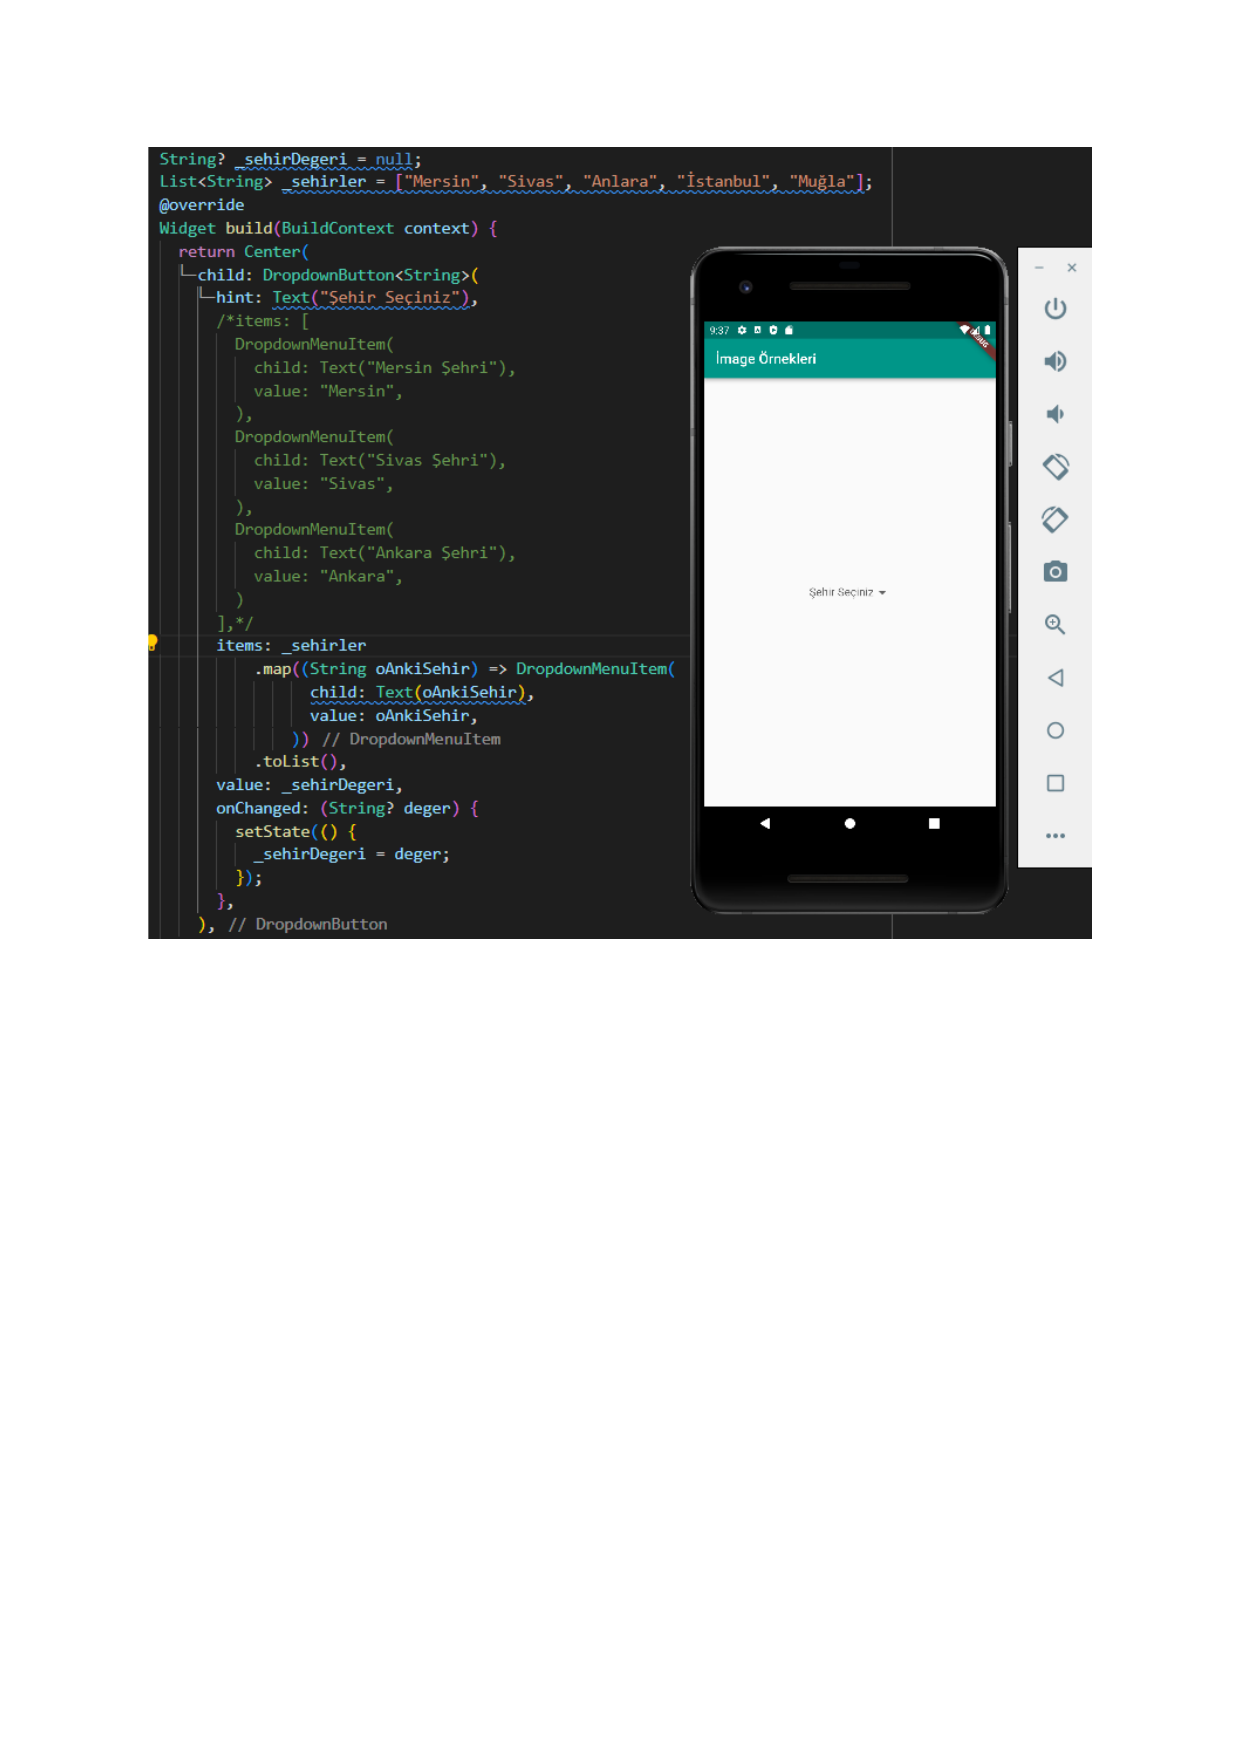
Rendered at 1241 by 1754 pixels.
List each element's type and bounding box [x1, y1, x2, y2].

picture [148, 147, 1092, 939]
